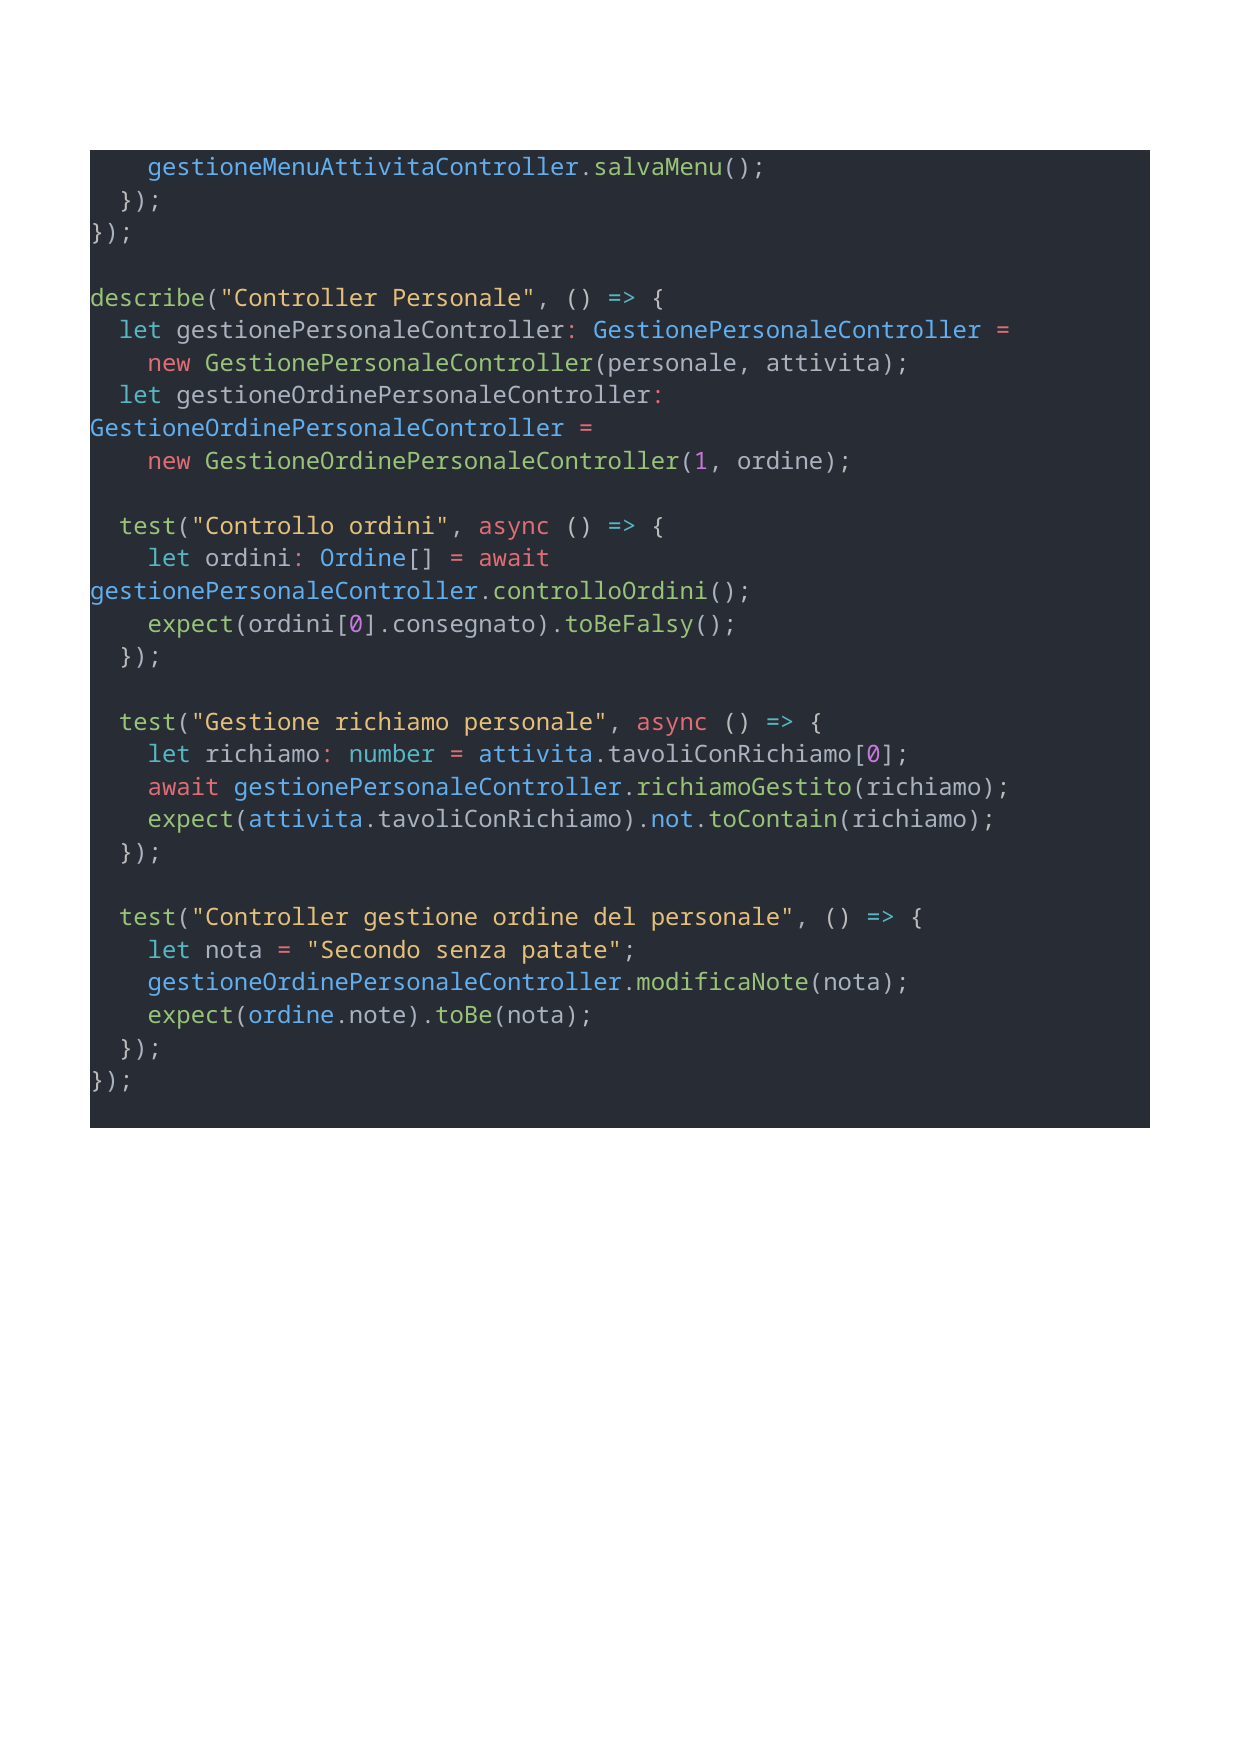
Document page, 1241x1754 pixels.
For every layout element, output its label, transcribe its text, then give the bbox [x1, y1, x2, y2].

text new GestioneOrdinePersonaleController(1, ordine); [90, 443, 1150, 476]
text test("Controller gestione ordine del personale", () => { [90, 900, 1150, 932]
text expect(attivita.tavoliConRichiamo).not.toContain(richiamo); [90, 802, 1150, 835]
text test("Gestione richiamo personale", async () => { [90, 704, 1150, 737]
text let gestioneOrdinePersonaleController: GestioneOrdinePersonaleController = [90, 378, 1150, 443]
text expect(ordine.note).toBe(nota); [90, 998, 1150, 1030]
text await gestionePersonaleController.richiamoGestito(richiamo); [90, 769, 1150, 802]
text }); [90, 1063, 1150, 1096]
text gestioneOrdinePersonaleController.modificaNote(nota); [90, 965, 1150, 998]
text }); [90, 835, 1150, 867]
text describe("Controller Personale", () => { [90, 280, 1150, 313]
text let ordini: Ordine[] = await gestionePersonaleController.controlloOrdini(); [90, 541, 1150, 606]
text }); [90, 215, 1150, 248]
text gestioneMenuAttivitaController.salvaMenu(); [90, 150, 1150, 183]
text let richiamo: number = attivita.tavoliConRichiamo[0]; [90, 737, 1150, 769]
text }); [90, 183, 1150, 215]
text let gestionePersonaleController: GestionePersonaleController = [90, 313, 1150, 346]
text expect(ordini[0].consegnato).toBeFalsy(); [90, 606, 1150, 639]
text test("Controllo ordini", async () => { [90, 509, 1150, 541]
text }); [90, 639, 1150, 672]
text new GestionePersonaleController(personale, attivita); [90, 346, 1150, 378]
text let nota = "Secondo senza patate"; [90, 932, 1150, 965]
text }); [90, 1030, 1150, 1063]
